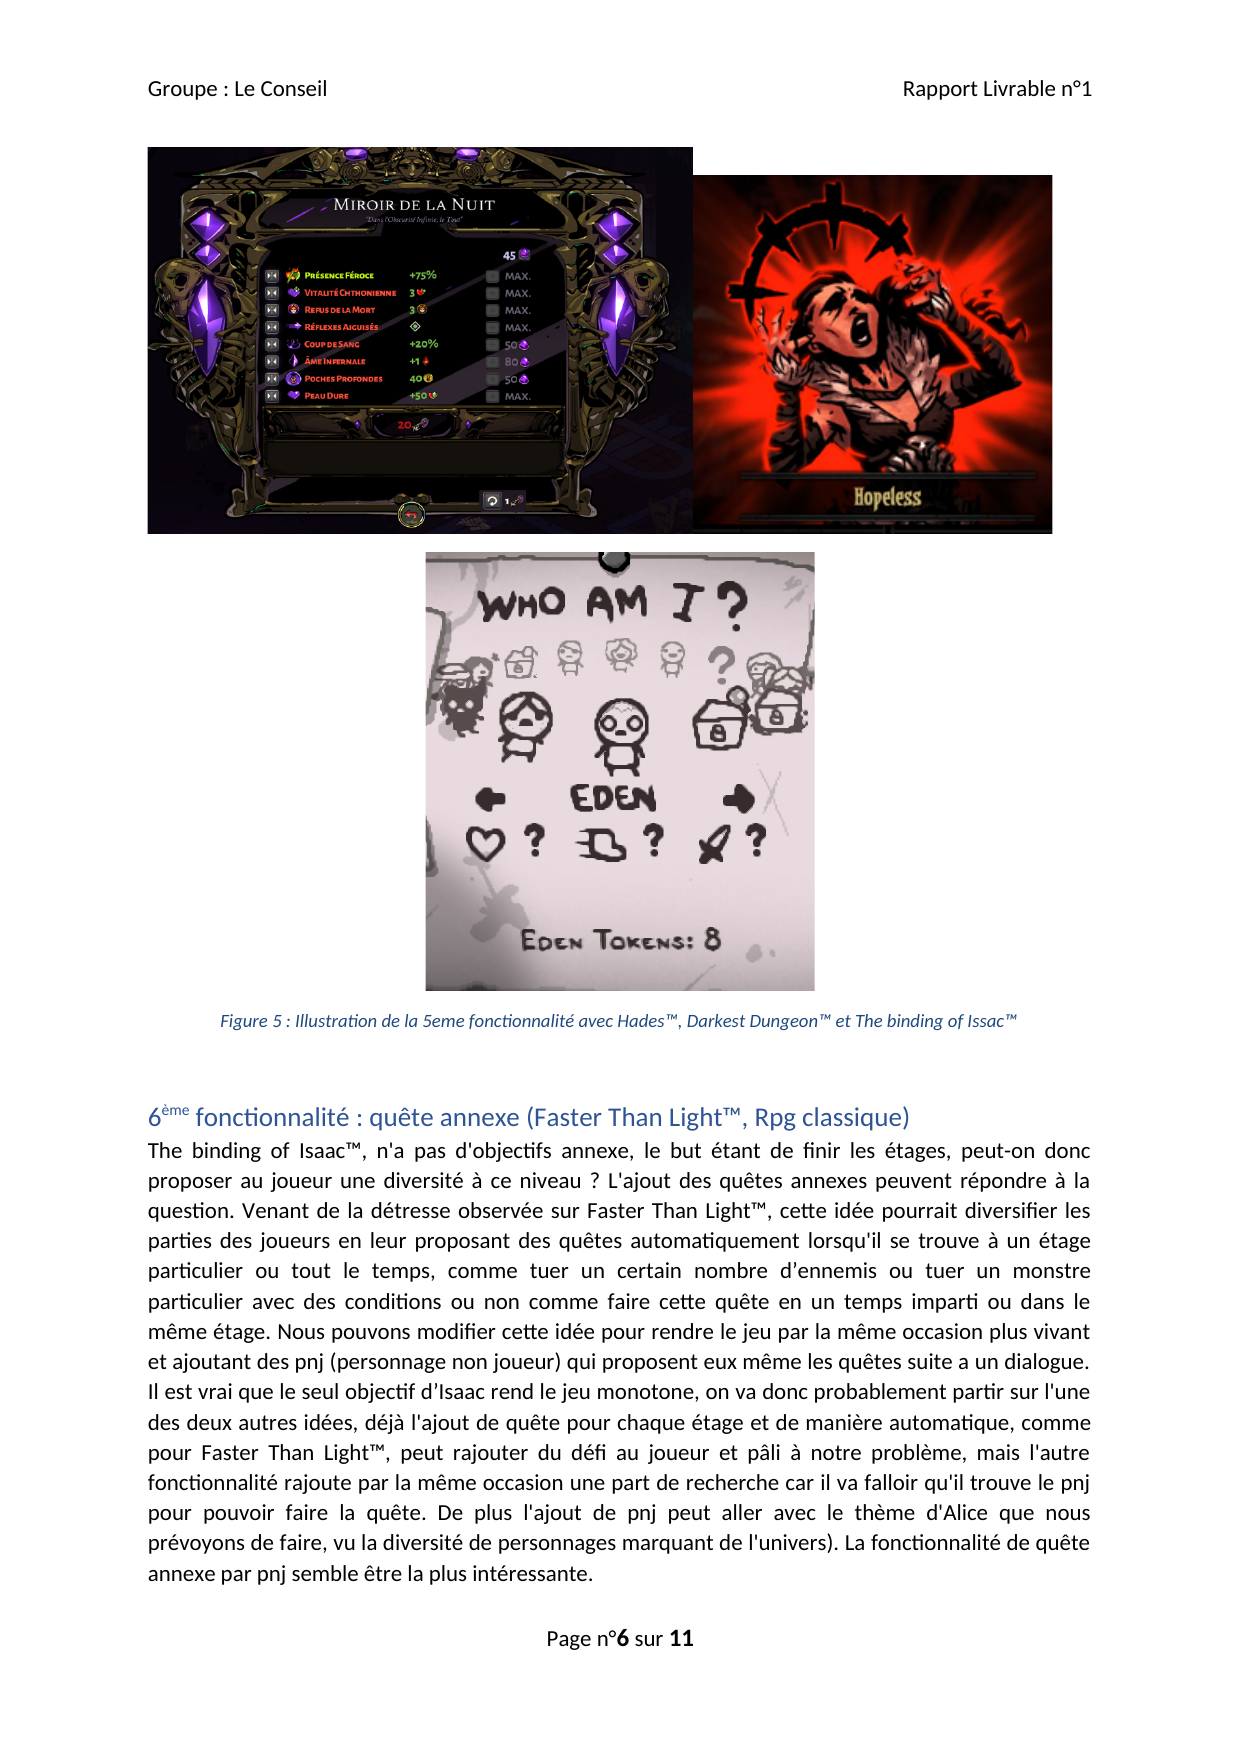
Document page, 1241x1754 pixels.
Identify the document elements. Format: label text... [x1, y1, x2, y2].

picture [147, 147, 1053, 534]
picture [425, 552, 815, 991]
text The binding of Isaac™, n'a pas d'objectifs annexe, le but étant de finir les étages, peut-on donc proposer au joueur une diversité à ce niveau ? L'ajout des quêtes annexes peuvent répondre à la question. Venant de la détresse observée sur Faster Than Light™, cette idée pourrait diversifier les parties des joueurs en leur proposant des quêtes automatiquement lorsqu'il se trouve à un étage particulier ou tout le temps, comme tuer un certain nombre d’ennemis ou tuer un monstre particulier avec des conditions ou non comme faire cette quête en un temps imparti ou dans le même étage. Nous pouvons modifier cette idée pour rendre le jeu par la même occasion plus vivant et ajoutant des pnj (personnage non joueur) qui proposent eux même les quêtes suite a un dialogue. Il est vrai que le seul objectif d’Isaac rend le jeu monotone, on va donc probablement partir sur l'une des deux autres idées, déjà l'ajout de quête pour chaque étage et de manière automatique, comme pour Faster Than Light™, peut rajouter du défi au joueur et pâli à notre problème, mais l'autre fonctionnalité rajoute par la même occasion une part de recherche car il va falloir qu'il trouve le pnj pour pouvoir faire la quête. De plus l'ajout de pnj peut aller avec le thème d'Alice que nous prévoyons de faire, vu la diversité de personnages marquant de l'univers). La fonctionnalité de quête annexe par pnj semble être la plus intéressante. [148, 1136, 1093, 1587]
subtitle 6ème fonctionnalité : quête annexe (Faster Than Light™, Rpg classique) [148, 1100, 1093, 1133]
